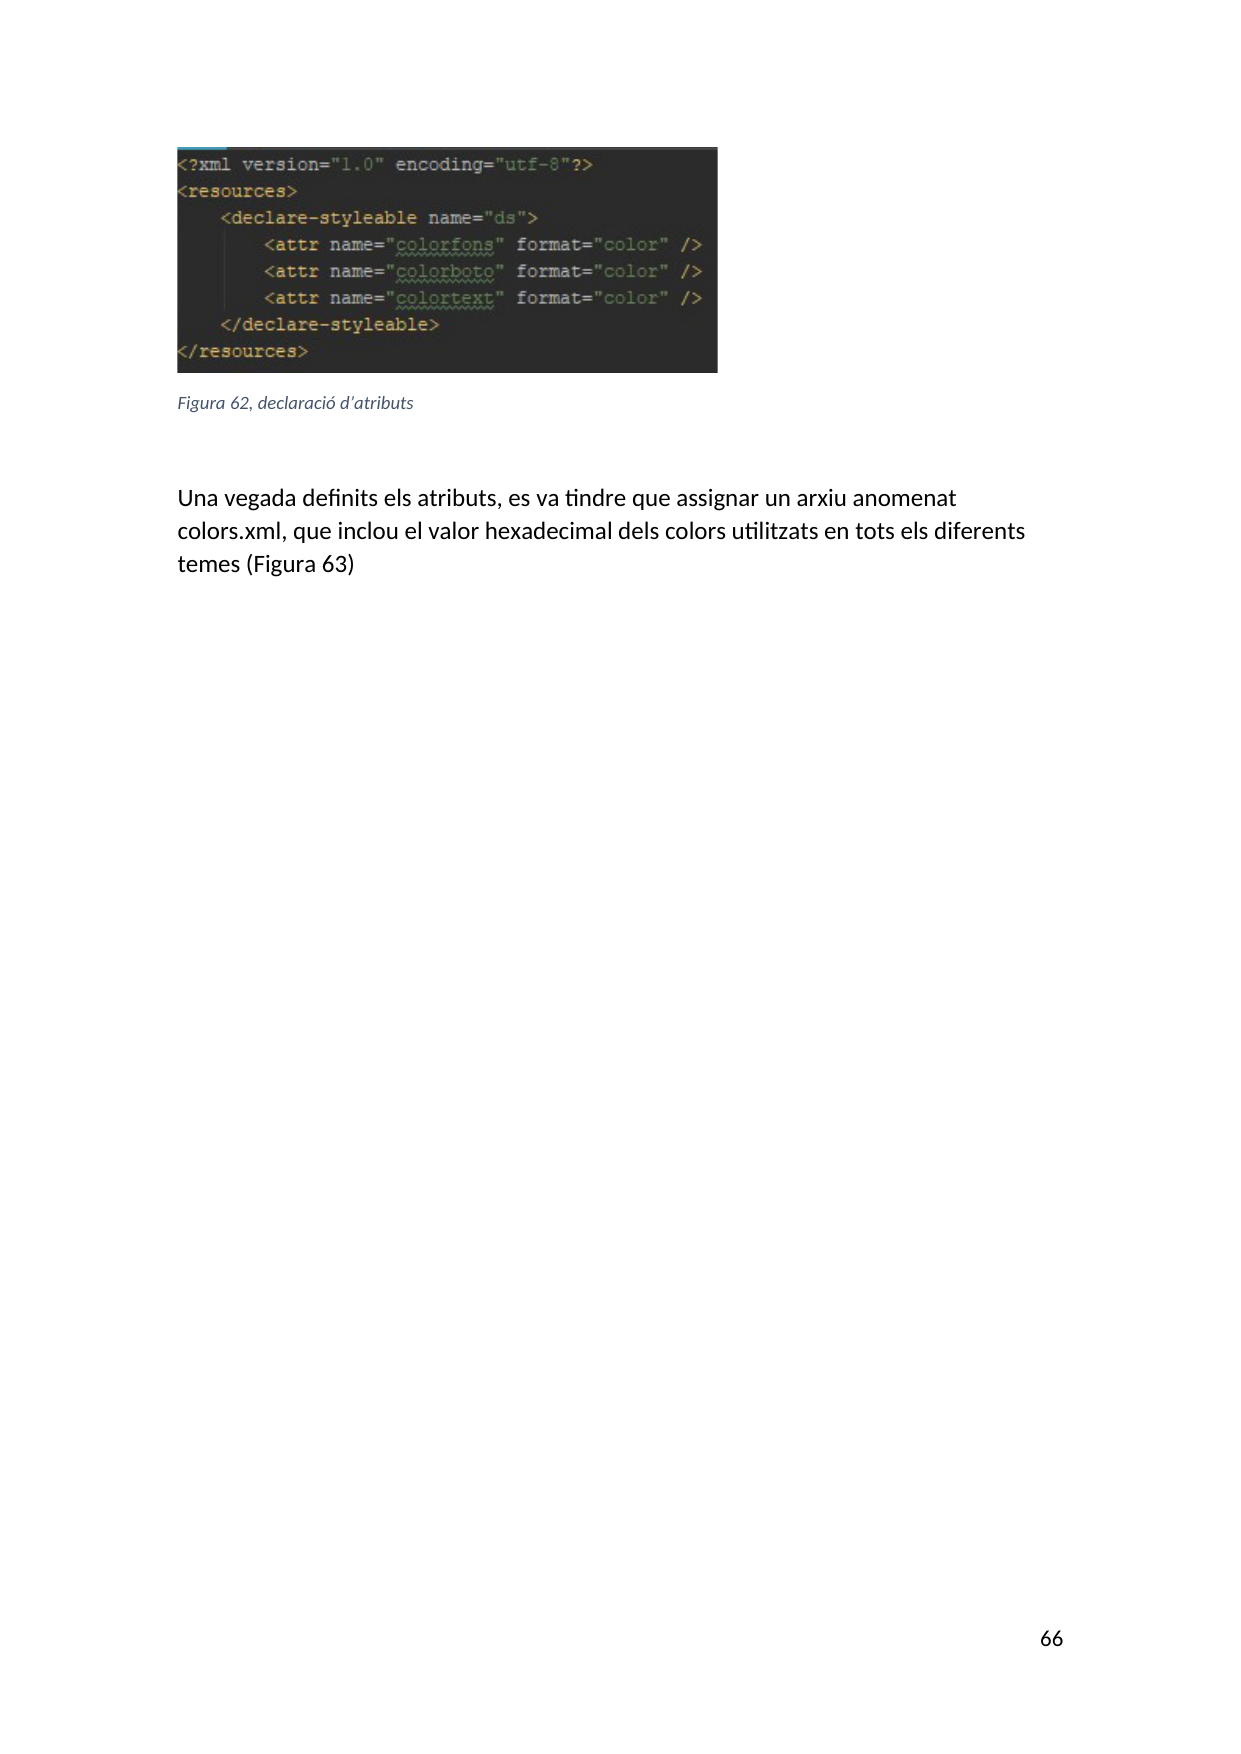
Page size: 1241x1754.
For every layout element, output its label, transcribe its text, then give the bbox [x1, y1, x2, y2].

text Una vegada definits els atributs, es va tindre que assignar un arxiu anomenat colors.xml, que inclou el valor hexadecimal dels colors utilitzats en tots els diferents temes (Figura 63) [177, 482, 1063, 578]
text Figura 62, declaració d’atributs [177, 391, 1063, 414]
picture [177, 147, 718, 373]
